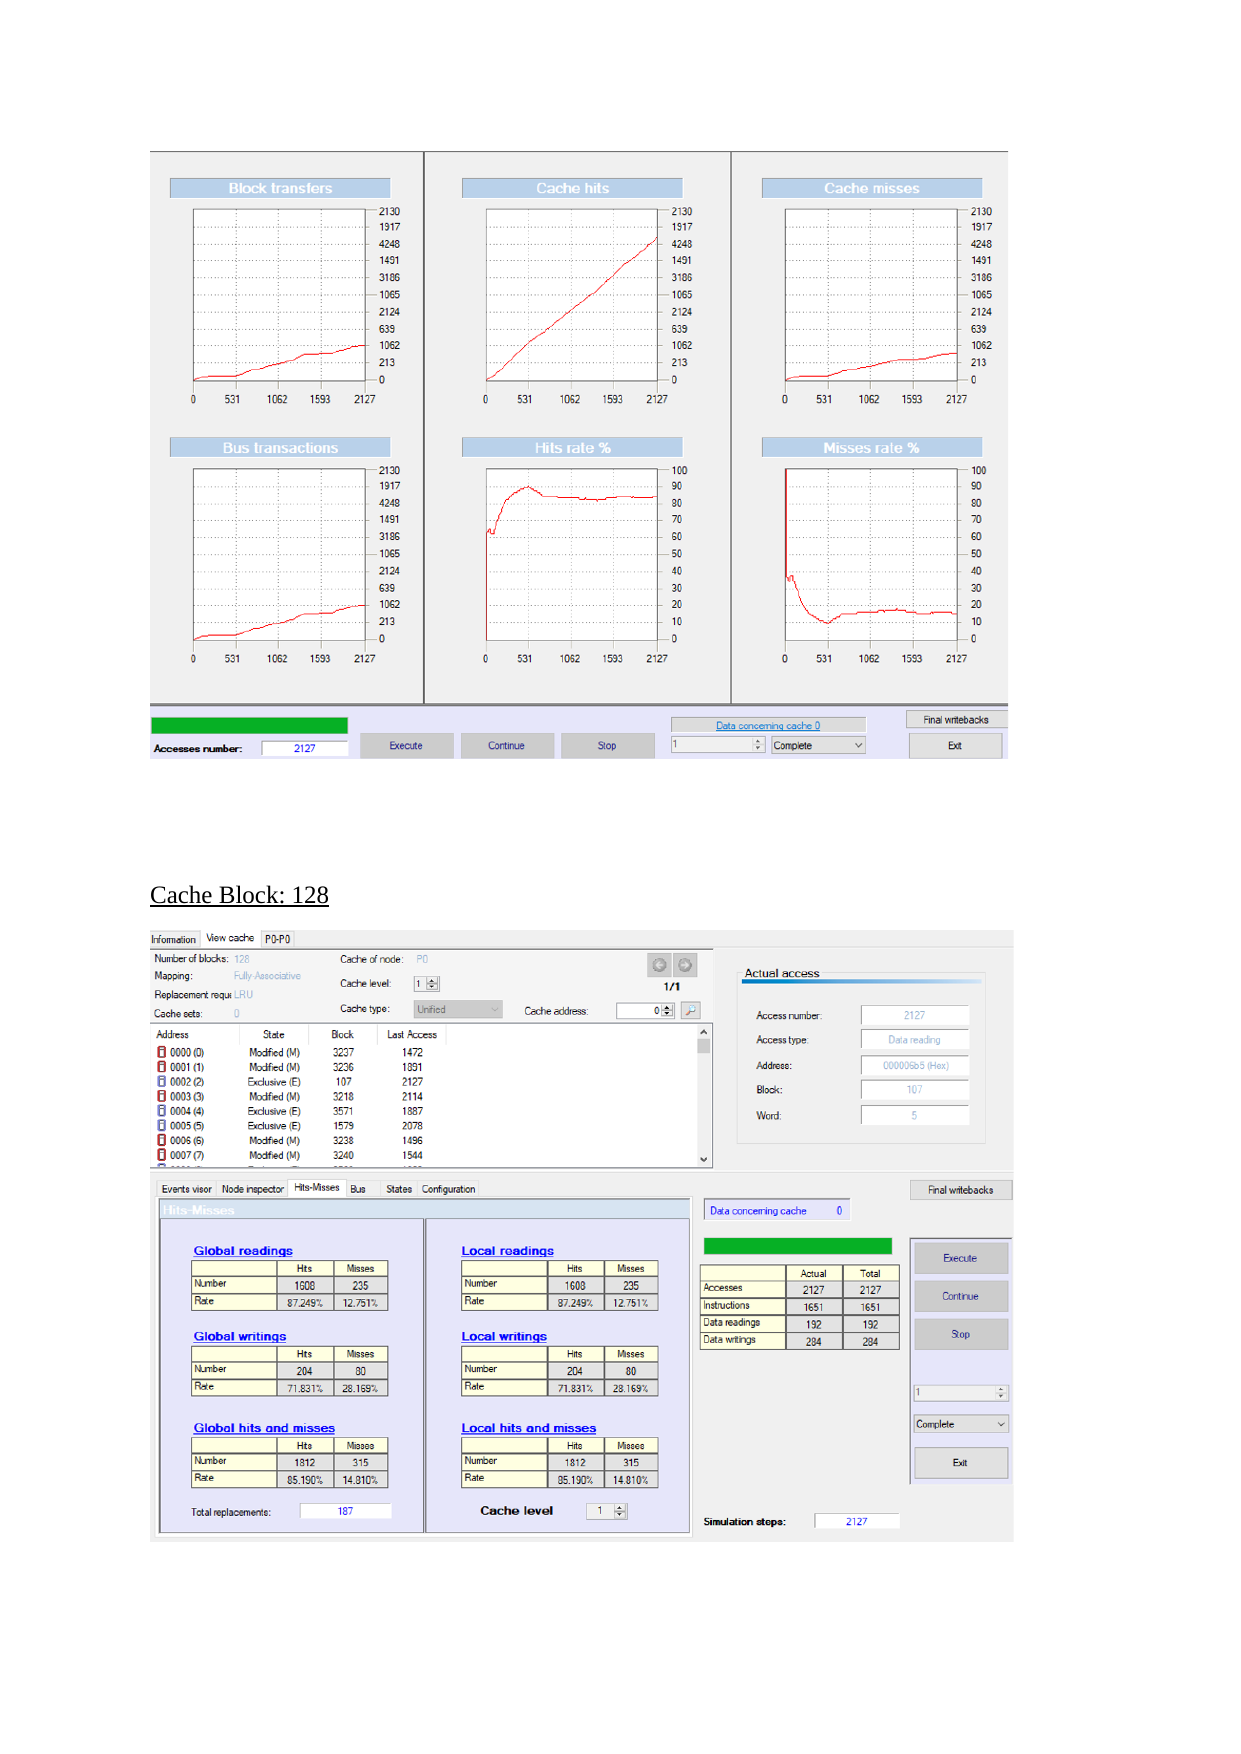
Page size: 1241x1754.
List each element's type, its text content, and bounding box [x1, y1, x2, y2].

text Cache Block: 128 [150, 880, 1090, 909]
picture [150, 930, 1014, 1542]
picture [150, 150, 1009, 759]
